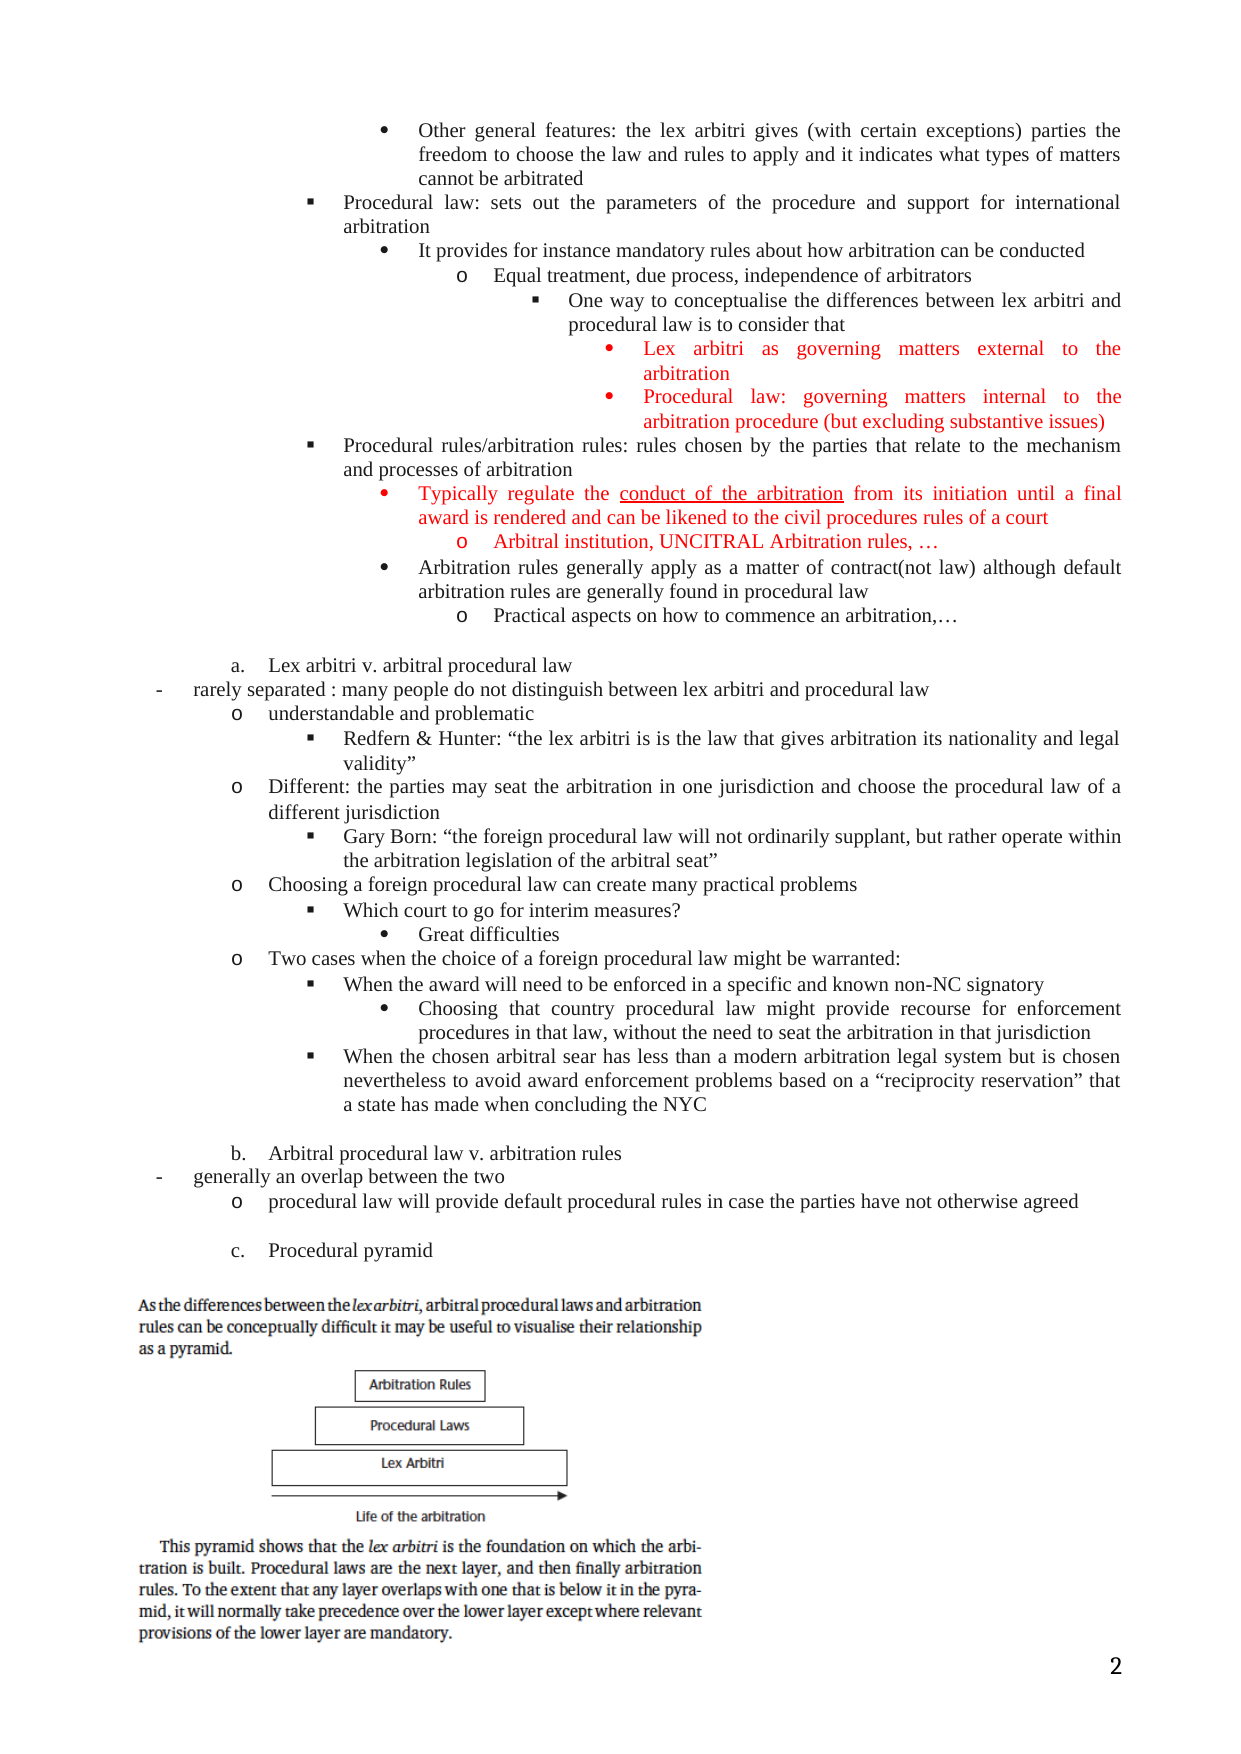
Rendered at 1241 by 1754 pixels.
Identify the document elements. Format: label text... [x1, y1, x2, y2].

list Arbitral procedural law v. arbitration rules [231, 1140, 1122, 1164]
list When the chosen arbitral sear has less than a modern arbitration legal system but is chosen nevertheless to avoid award enforcement problems based on a “reciprocity reservation” that a state has made when concluding the NYC [306, 1044, 1122, 1116]
list Which court to go for interim measures? [306, 898, 1122, 922]
list Procedural pyramid [231, 1238, 1122, 1262]
list One way to conceptualise the differences between lex arbitri and procedural law is to consider that [531, 288, 1122, 336]
list Redfern & Hunter: “the lex arbitri is is the law that gives arbitration its nationality and legal validity” [306, 726, 1122, 774]
list Choosing a foreign procedural law can create many practical problems [231, 872, 1122, 898]
list procedural law will provide default procedural rules in case the parties have not otherwise agreed [231, 1188, 1122, 1214]
list Different: the parties may seat the arbitration in one jurisdiction and choose the procedural law of a different jurisdiction [231, 774, 1122, 824]
picture [118, 1286, 719, 1658]
list rarely separated : many people do not distinguish between lex arbitri and procedural law [156, 677, 1122, 701]
list Procedural law: governing matters internal to the arbitration procedure (but excluding substantive issues) [606, 384, 1122, 433]
list understandable and problematic [231, 701, 1122, 726]
list Choosing that country procedural law might provide recourse for enforcement procedures in that law, without the need to seat the arbitration in that jurisdiction [381, 996, 1122, 1044]
list Typically regulate the conduct of the arbitration from its initiation until a final award is rendered and can be likened to the civil procedures rules of a court [381, 481, 1122, 529]
list Arbitral institution, UNCITRAL Arbitration rules, … [456, 529, 1122, 554]
list Gary Born: “the foreign procedural law will not ordinarily supplant, but rather operate within the arbitration legislation of the arbitral seat” [306, 824, 1122, 872]
list Other general features: the lex arbitri gives (with certain exceptions) parties the freedom to choose the law and rules to apply and it indicates what types of matters cannot be arbitrated [381, 118, 1122, 190]
list Arbitration rules generally apply as a matter of contract(not law) although default arbitration rules are generally found in procedural law [381, 554, 1122, 603]
list Equal treatment, due process, independence of arbitrators [456, 262, 1122, 288]
list Practical aspects on how to commence an arbitration,… [456, 603, 1122, 628]
list Lex arbitri as governing matters external to the arbitration [606, 336, 1122, 384]
list Lex arbitri v. arbitral procedural law [231, 652, 1122, 677]
list Procedural rules/arbitration rules: rules chosen by the parties that relate to the mechanism and processes of arbitration [306, 433, 1122, 481]
list generally an overlap between the two [156, 1164, 1122, 1188]
list Great difficulties [381, 922, 1122, 946]
list When the award will need to be enforced in a specific and known non-NC signatory [306, 972, 1122, 996]
list Procedural law: sets out the parameters of the procedure and support for international arbitration [306, 190, 1122, 238]
list Two cases when the choice of a foreign procedural law might be warranted: [231, 946, 1122, 972]
list It provides for instance mandatory rules about how arbitration can be conducted [381, 238, 1122, 262]
